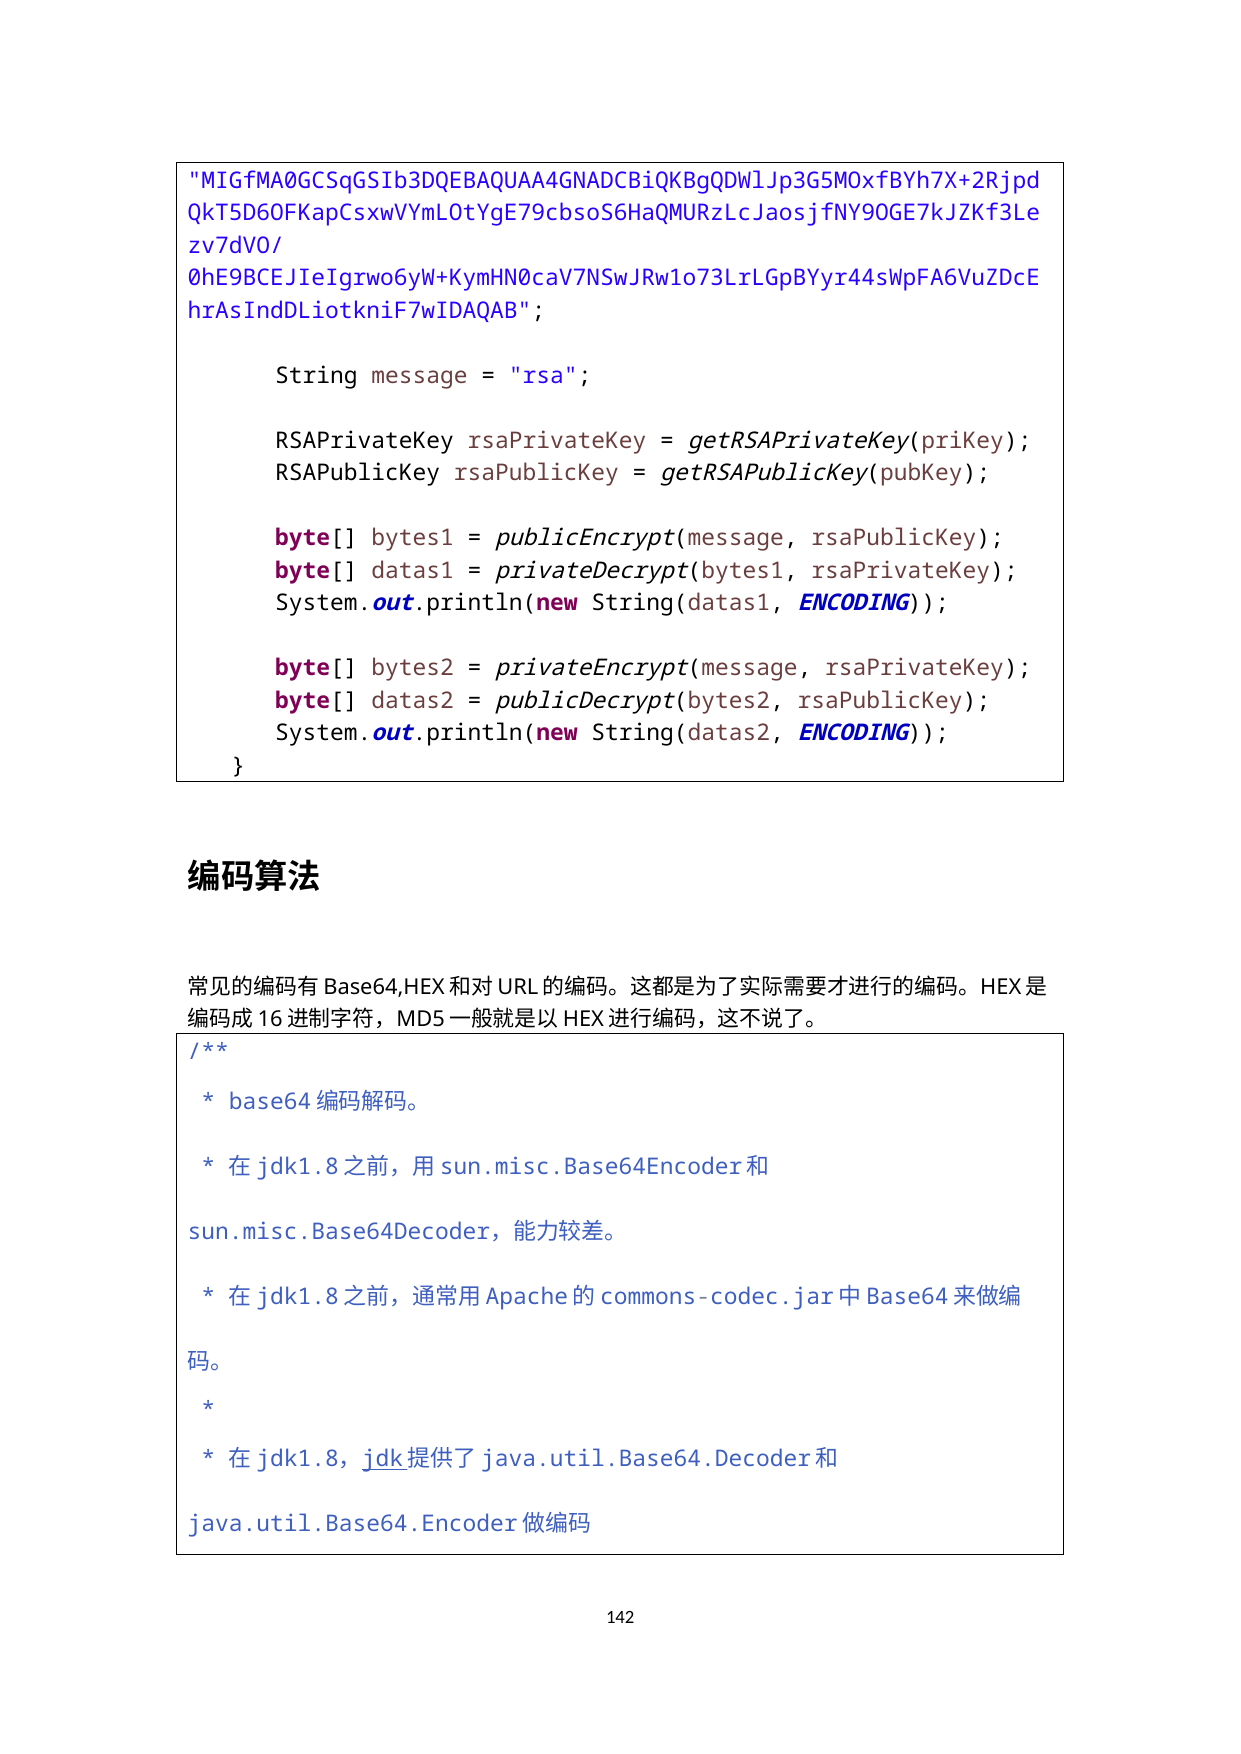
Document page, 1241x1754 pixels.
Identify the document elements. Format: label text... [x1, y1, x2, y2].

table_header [177, 1034, 1063, 1554]
subtitle 编码算法 [187, 841, 1053, 906]
text 常见的编码有Base64,HEX和对URL的编码。这都是为了实际需要才进行的编码。HEX是编码成16进制字符，MD5一般就是以HEX进行编码，这不说了。 [187, 968, 1053, 1033]
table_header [177, 163, 1063, 781]
